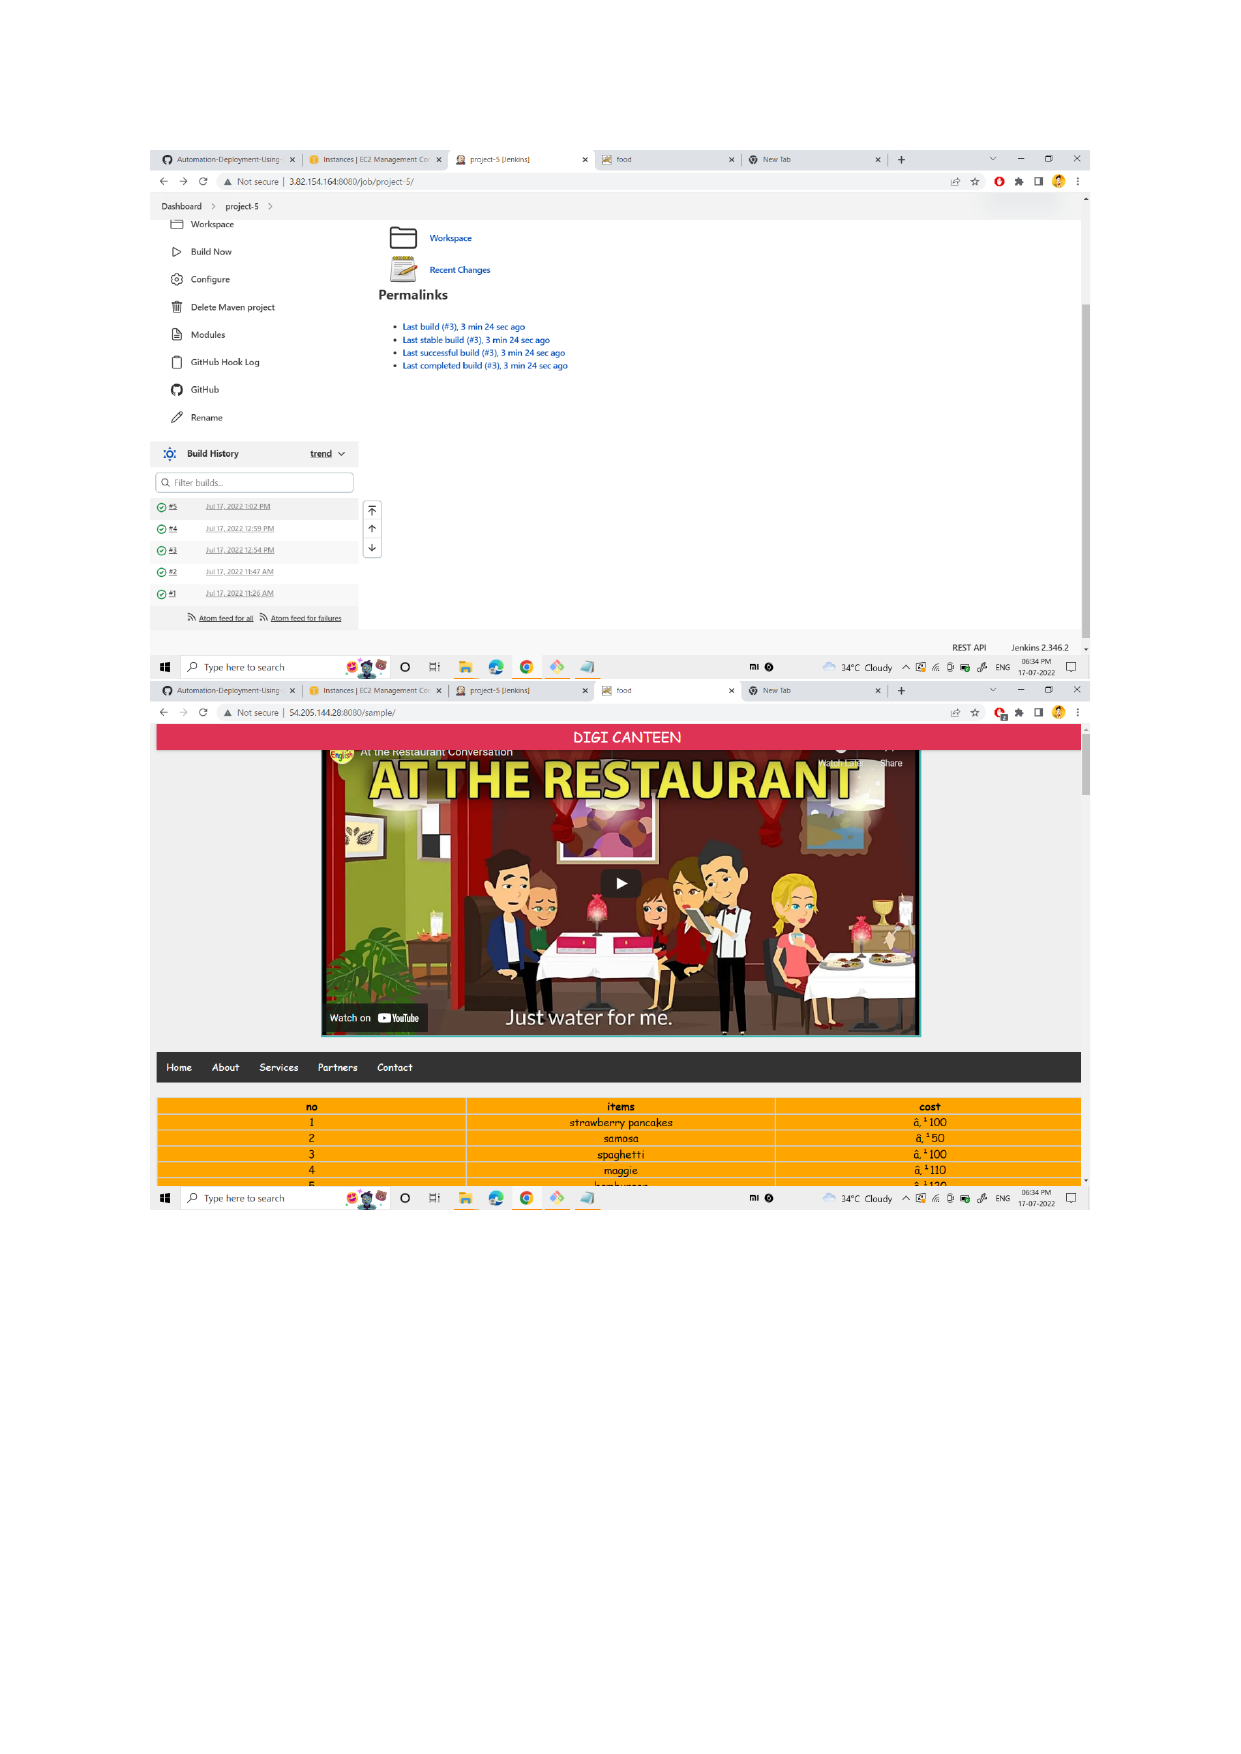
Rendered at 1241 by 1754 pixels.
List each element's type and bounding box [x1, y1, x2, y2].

picture [150, 150, 1091, 679]
picture [150, 681, 1091, 1210]
